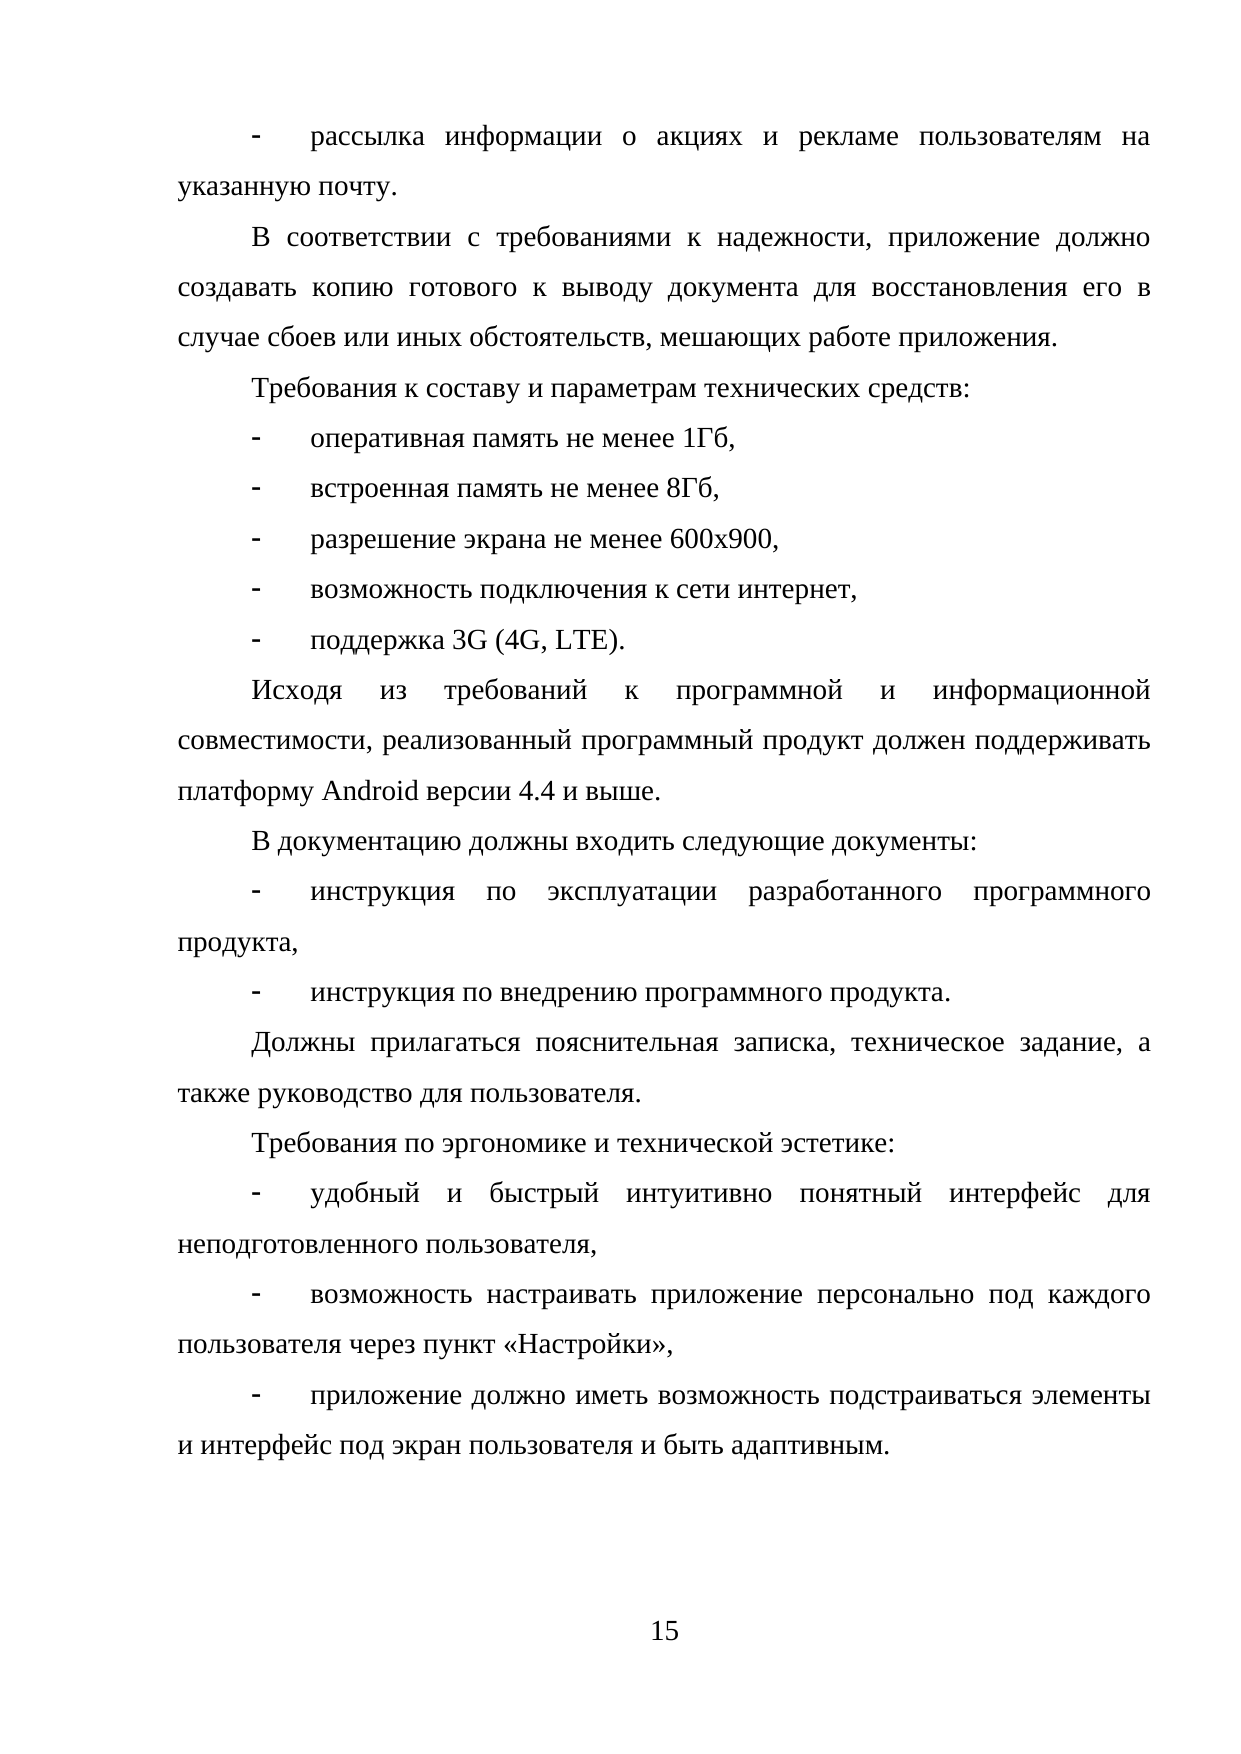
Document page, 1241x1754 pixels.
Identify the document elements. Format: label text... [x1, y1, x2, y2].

text В соответствии с требованиями к надежности, приложение должно создавать копию готового к выводу документа для восстановления его в случае сбоев или иных обстоятельств, мешающих работе приложения. [177, 219, 1152, 353]
list удобный и быстрый интуитивно понятный интерфейс для неподготовленного пользователя, [177, 1176, 1152, 1259]
text В документацию должны входить следующие документы: [177, 823, 1152, 857]
list разрешение экрана не менее 600x900, [177, 521, 1152, 554]
list возможность настраивать приложение персонально под каждого пользователя через пункт «Настройки», [177, 1276, 1152, 1360]
text Требования по эргономике и технической эстетике: [177, 1125, 1152, 1159]
list оперативная память не менее 1Гб, [177, 420, 1152, 454]
list инструкция по внедрению программного продукта. [177, 974, 1152, 1008]
list поддержка 3G (4G, LTE). [177, 622, 1152, 655]
text Исходя из требований к программной и информационной совместимости, реализованный программный продукт должен поддерживать платформу Android версии 4.4 и выше. [177, 672, 1152, 806]
list рассылка информации о акциях и рекламе пользователям на указанную почту. [177, 118, 1152, 202]
text Должны прилагаться пояснительная записка, техническое задание, а также руководство для пользователя. [177, 1024, 1152, 1108]
list встроенная память не менее 8Гб, [177, 471, 1152, 504]
list приложение должно иметь возможность подстраиваться элементы и интерфейс под экран пользователя и быть адаптивным. [177, 1377, 1152, 1461]
list инструкция по эксплуатации разработанного программного продукта, [177, 873, 1152, 957]
list возможность подключения к сети интернет, [177, 571, 1152, 605]
text Требования к составу и параметрам технических средств: [177, 370, 1152, 403]
